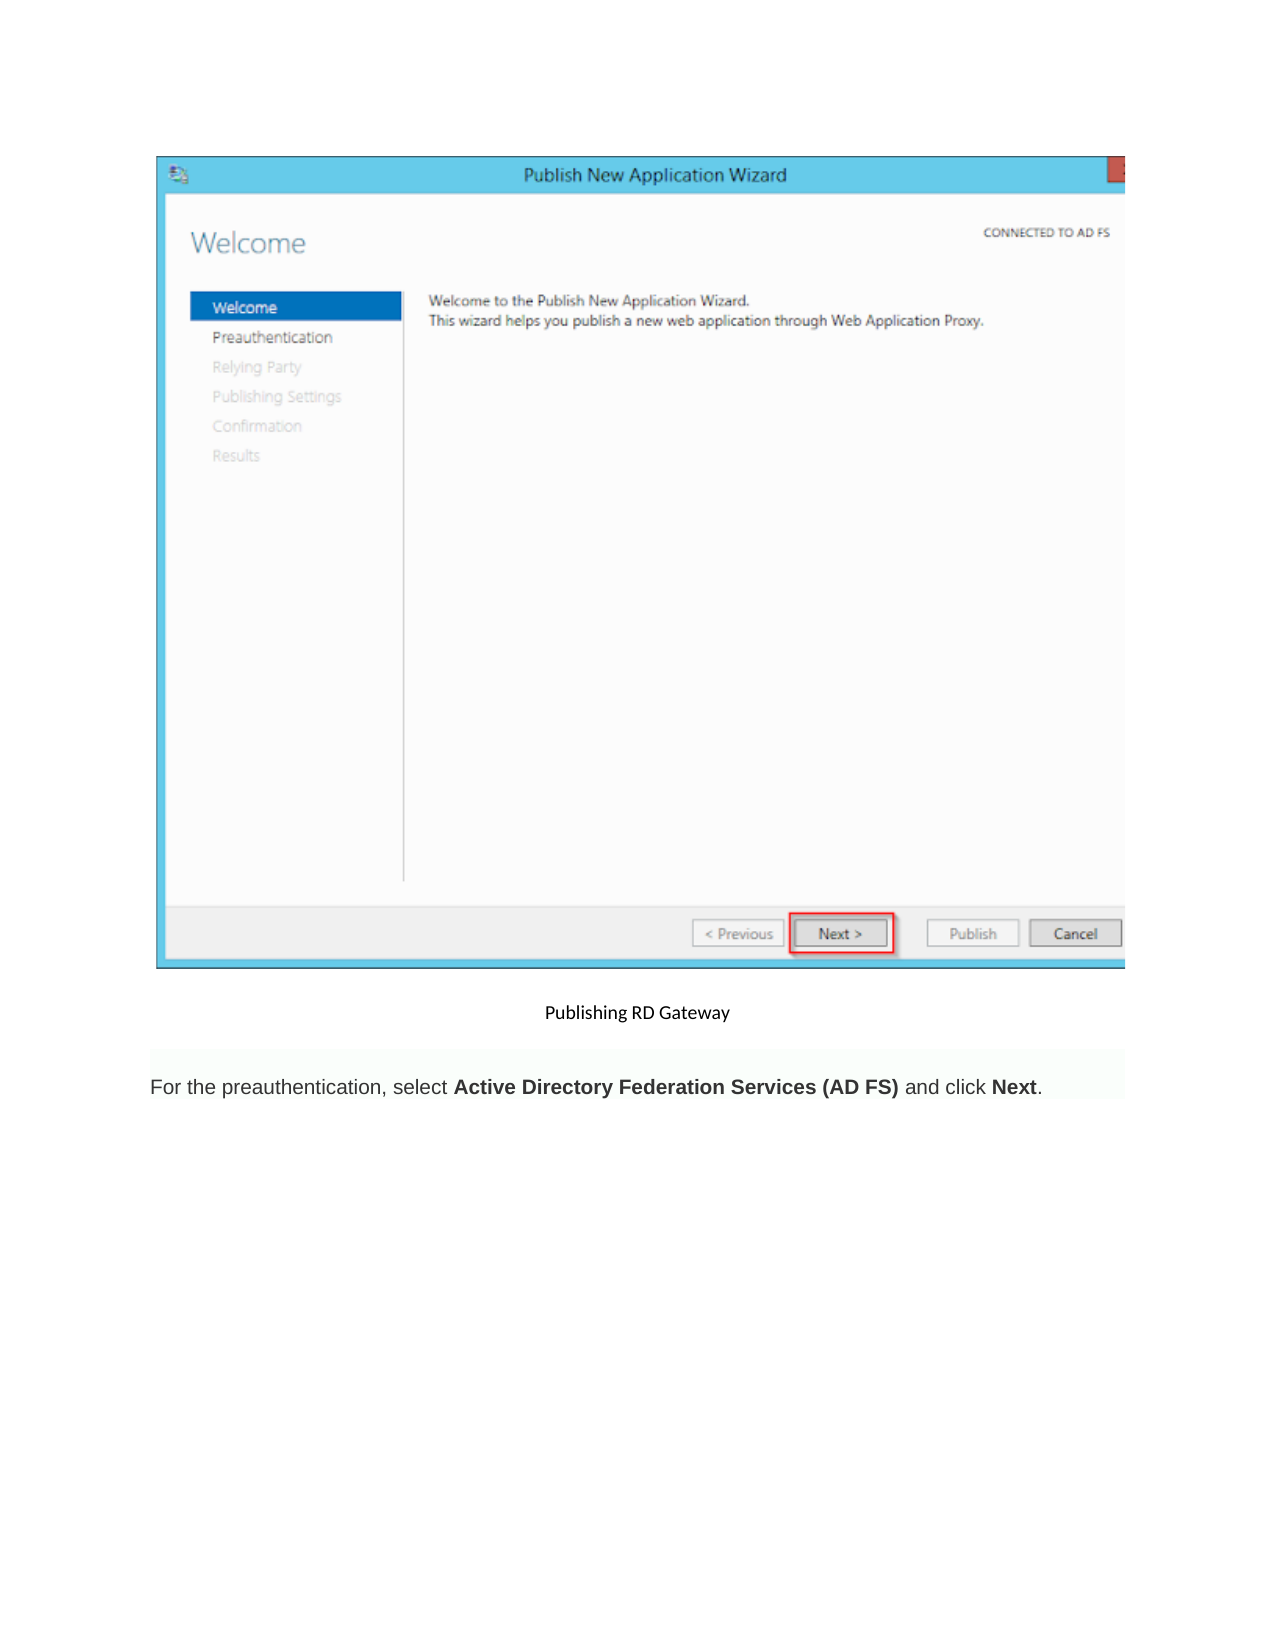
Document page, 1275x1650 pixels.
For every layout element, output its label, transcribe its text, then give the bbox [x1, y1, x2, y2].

table_header [150, 150, 1125, 994]
table_cell Publishing RD Gateway [150, 994, 1125, 1049]
picture [156, 156, 1125, 969]
text For the preauthentication, select Active Directory Federation Services (AD FS) and click Next. [150, 1049, 1125, 1099]
